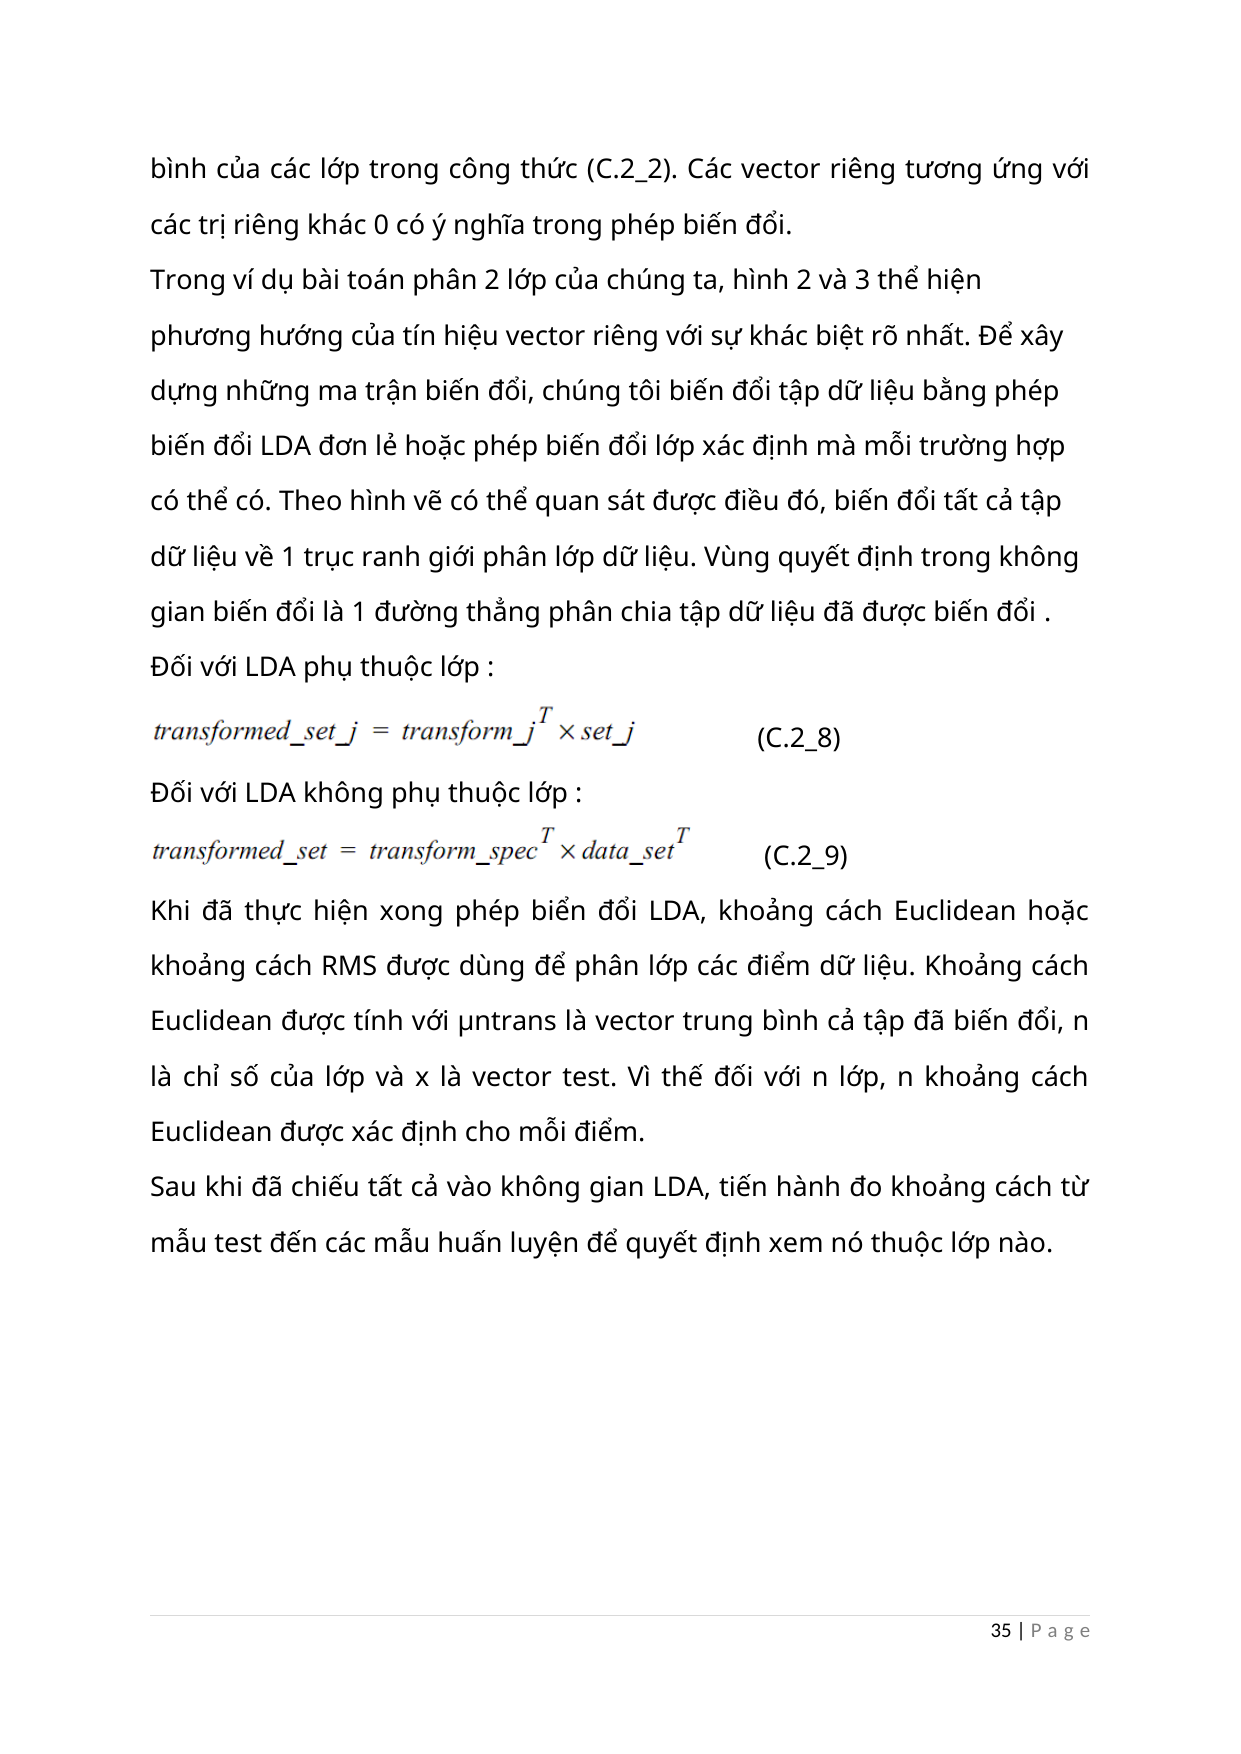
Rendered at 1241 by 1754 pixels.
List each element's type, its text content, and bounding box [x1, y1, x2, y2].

text Đối với LDA không phụ thuộc lớp : (C.2_9) [150, 773, 1090, 873]
picture [150, 825, 693, 865]
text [150, 150, 1090, 242]
text Khi đã thực hiện xong phép biển đổi LDA, khoảng cách Euclidean hoặc khoảng cách RMS được dùng để phân lớp các điểm dữ liệu. Khoảng cách Euclidean được tính với µntrans là vector trung bình cả tập đã biến đổi, n là chỉ số của lớp và x là vector test. Vì thế đối với n lớp, n khoảng cách Euclidean được xác định cho mỗi điểm. [150, 891, 1090, 1149]
text Sau khi đã chiếu tất cả vào không gian LDA, tiến hành đo khoảng cách từ mẫu test đến các mẫu huấn luyện để quyết định xem nó thuộc lớp nào. [150, 1168, 1090, 1260]
text Đối với LDA phụ thuộc lớp : (C.2_8) [150, 648, 1090, 755]
text Trong ví dụ bài toán phân 2 lớp của chúng ta, hình 2 và 3 thể hiện phương hướng của tín hiệu vector riêng với sự khác biệt rõ nhất. Để xây dựng những ma trận biến đổi, chúng tôi biến đổi tập dữ liệu bằng phép biến đổi LDA đơn lẻ hoặc phép biến đổi lớp xác định mà mỗi trường hợp có thể có. Theo hình vẽ có thể quan sát được điều đó, biến đổi tất cả tập dữ liệu về 1 trục ranh giới phân lớp dữ liệu. Vùng quyết định trong không gian biến đổi là 1 đường thẳng phân chia tập dữ liệu đã được biến đổi . [150, 261, 1090, 629]
picture [150, 700, 641, 747]
